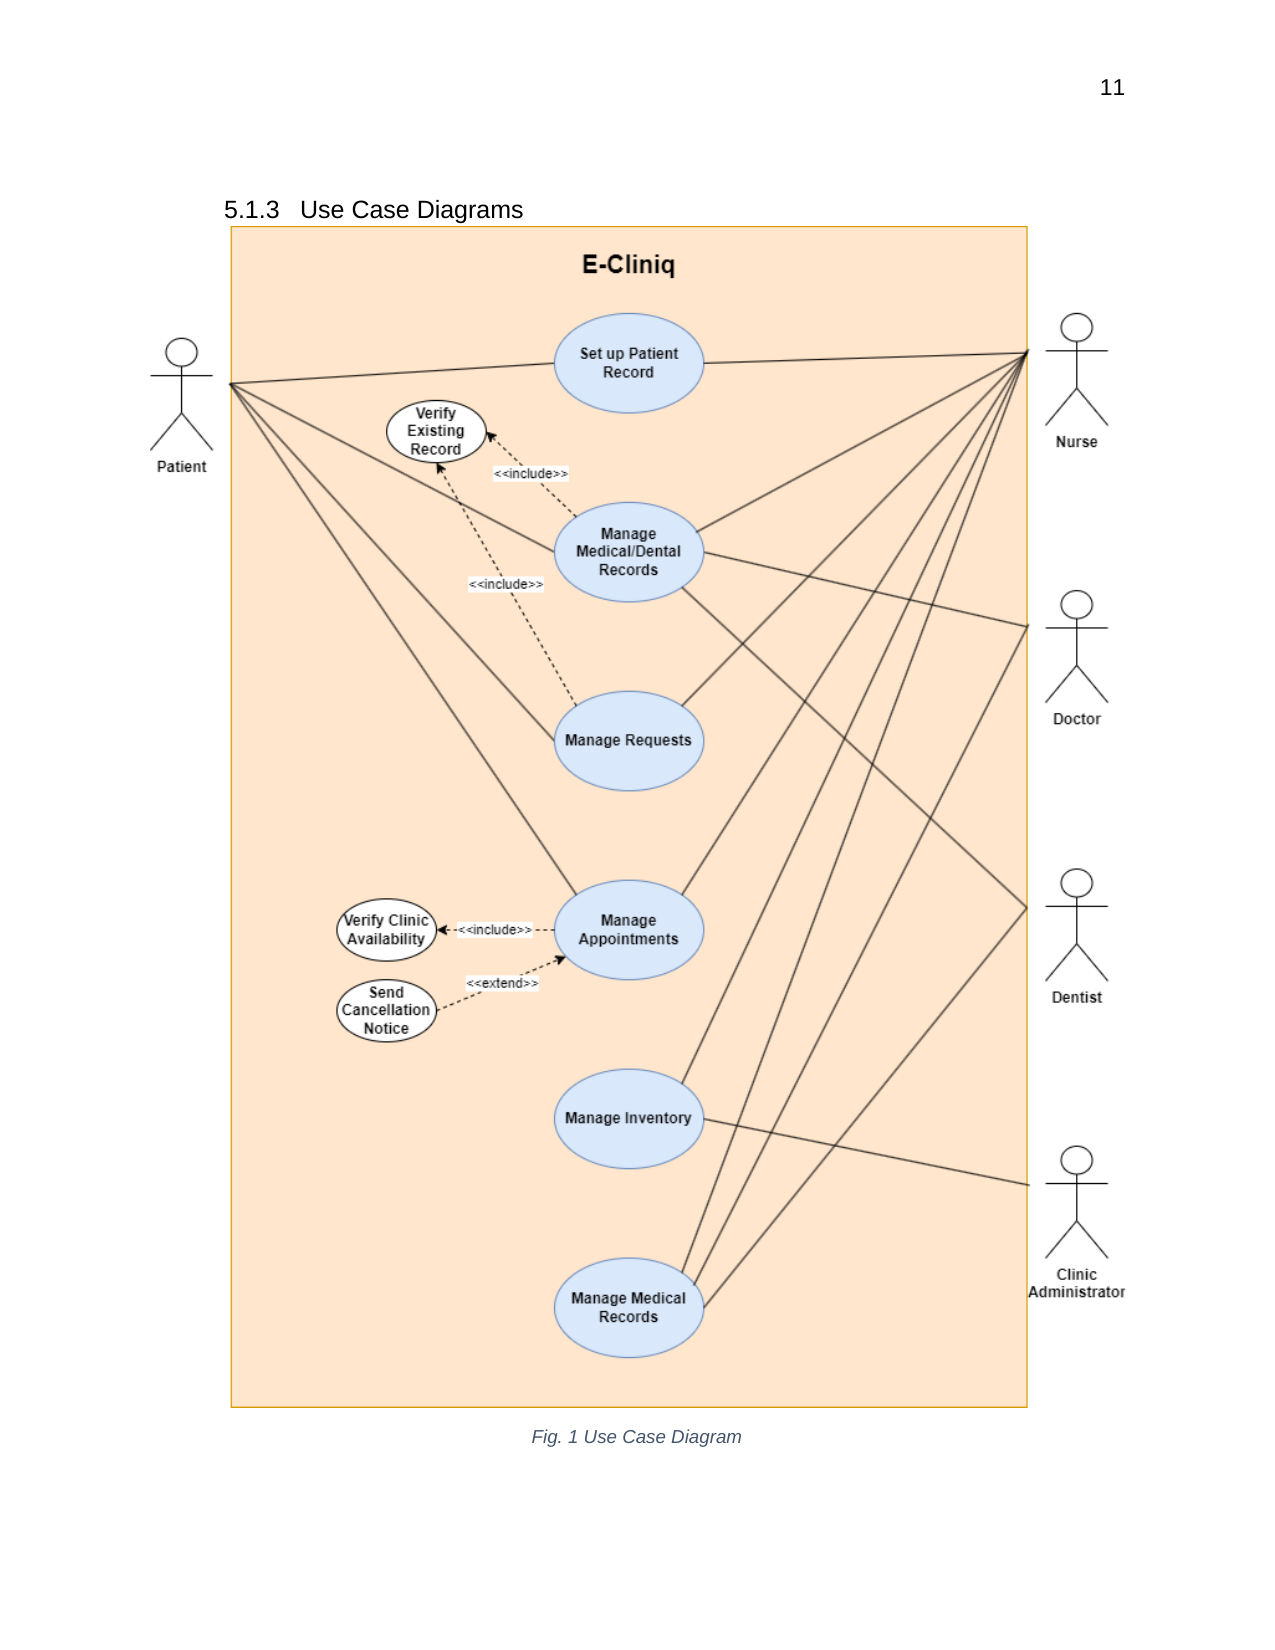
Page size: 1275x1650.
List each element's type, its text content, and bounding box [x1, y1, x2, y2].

picture [150, 226, 1125, 1408]
subtitle Use Case Diagrams [224, 195, 1125, 224]
text Fig. 1 Use Case Diagram [150, 1426, 1125, 1448]
